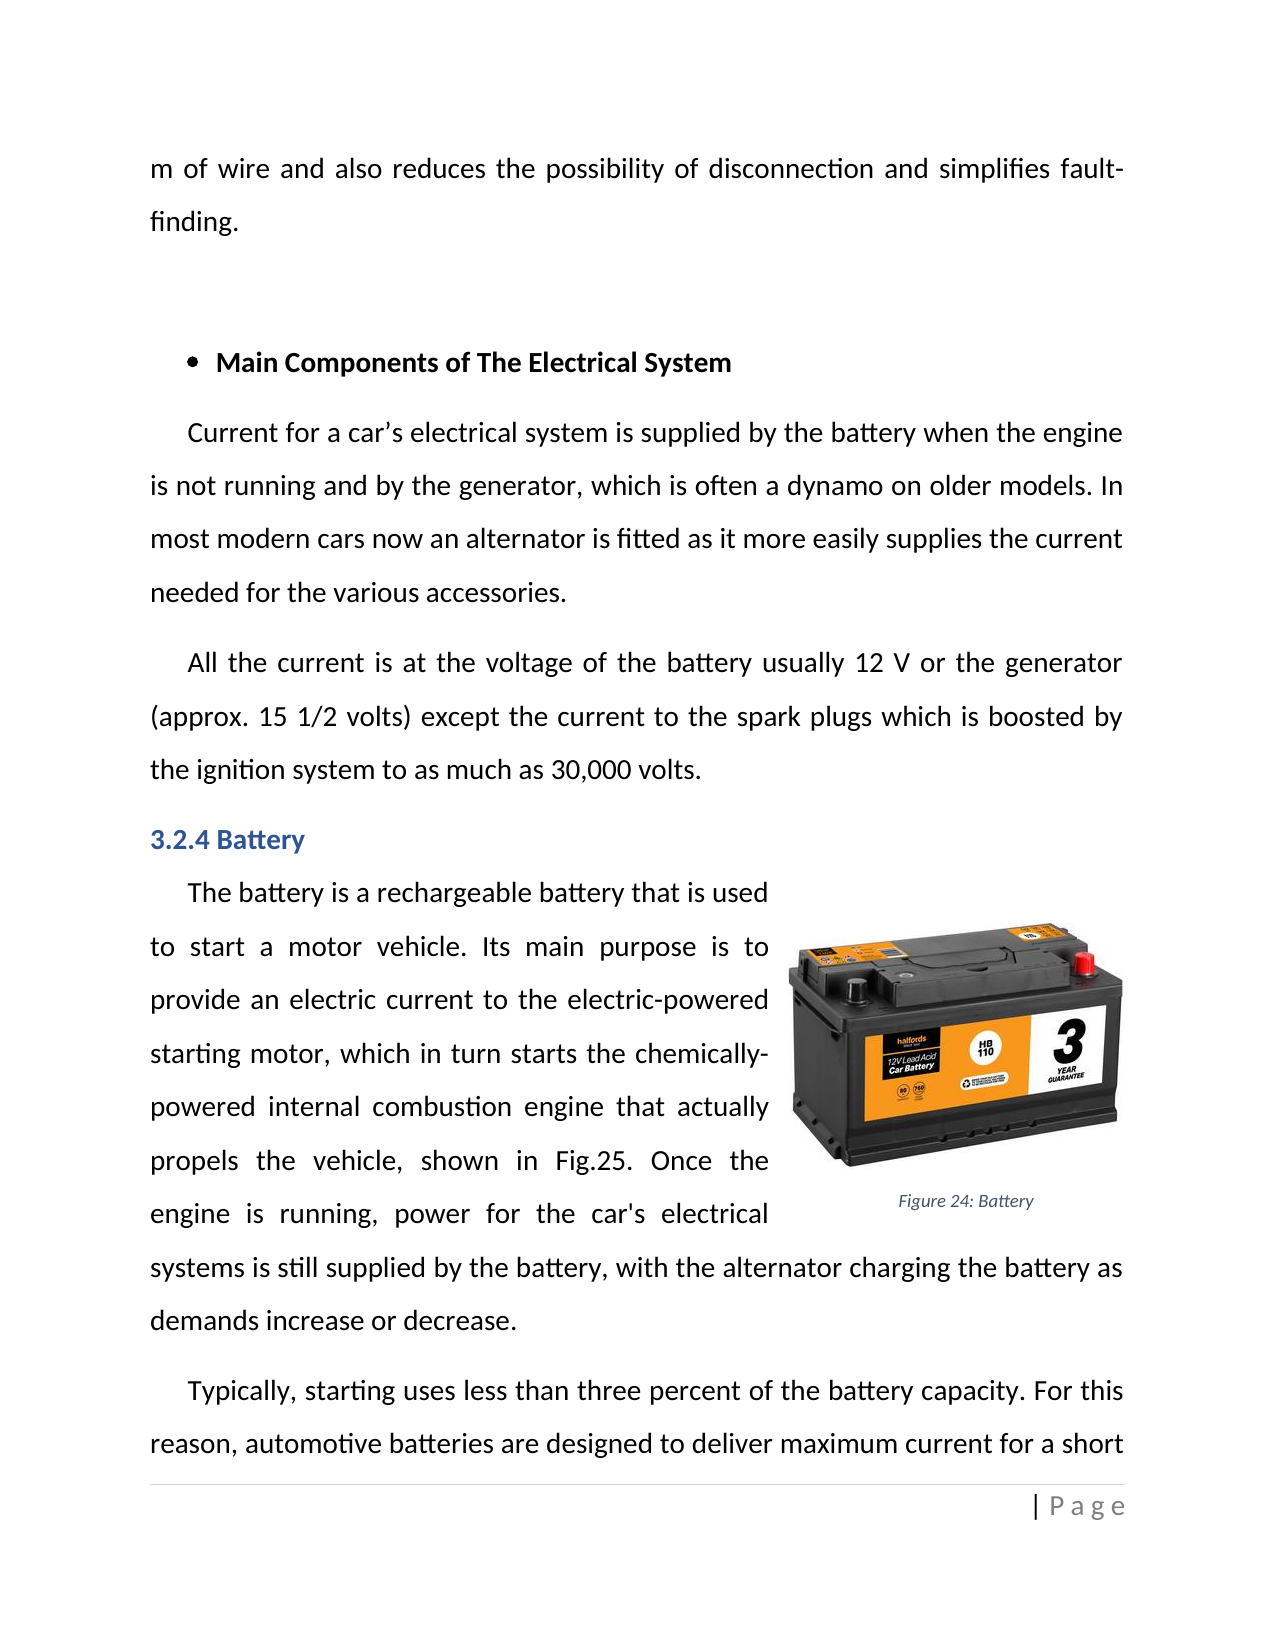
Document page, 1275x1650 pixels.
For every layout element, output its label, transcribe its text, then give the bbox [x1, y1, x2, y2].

text All the current is at the voltage of the battery usually 12 V or the generator (approx. 15 1/2 volts) except the current to the spark plugs which is boosted by the ignition system to as much as 30,000 volts. [150, 644, 1125, 787]
list Main Components of The Electrical System [187, 344, 1125, 379]
subtitle 3.2.4 Battery [150, 821, 1125, 857]
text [150, 1372, 1125, 1461]
text The battery is a rechargeable battery that is used to start a motor vehicle. Its main purpose is to provide an electric current to the electric-powered starting motor, which in turn starts the chemically-powered internal combustion engine that actually propels the vehicle, shown in Fig.25. Once the engine is running, power for the car's electrical systems is still supplied by the battery, with the alternator charging the battery as demands increase or decrease. [150, 874, 1125, 1338]
text Current for a car’s electrical system is supplied by the battery when the engine is not running and by the generator, which is often a dynamo on older models. In most modern cars now an alternator is fitted as it more easily supplies the current needed for the various accessories. [150, 414, 1125, 610]
text The electrical components in a car are connected through switches to one side of the battery, the other side of the battery is connected to the car body or chassis. In this way, the circuit to any component is completed through the car body which becomes the earth return. This method of wiring saves the cost of about 30 m of wire and also reduces the possibility of disconnection and simplifies fault-finding. [150, 150, 1125, 239]
